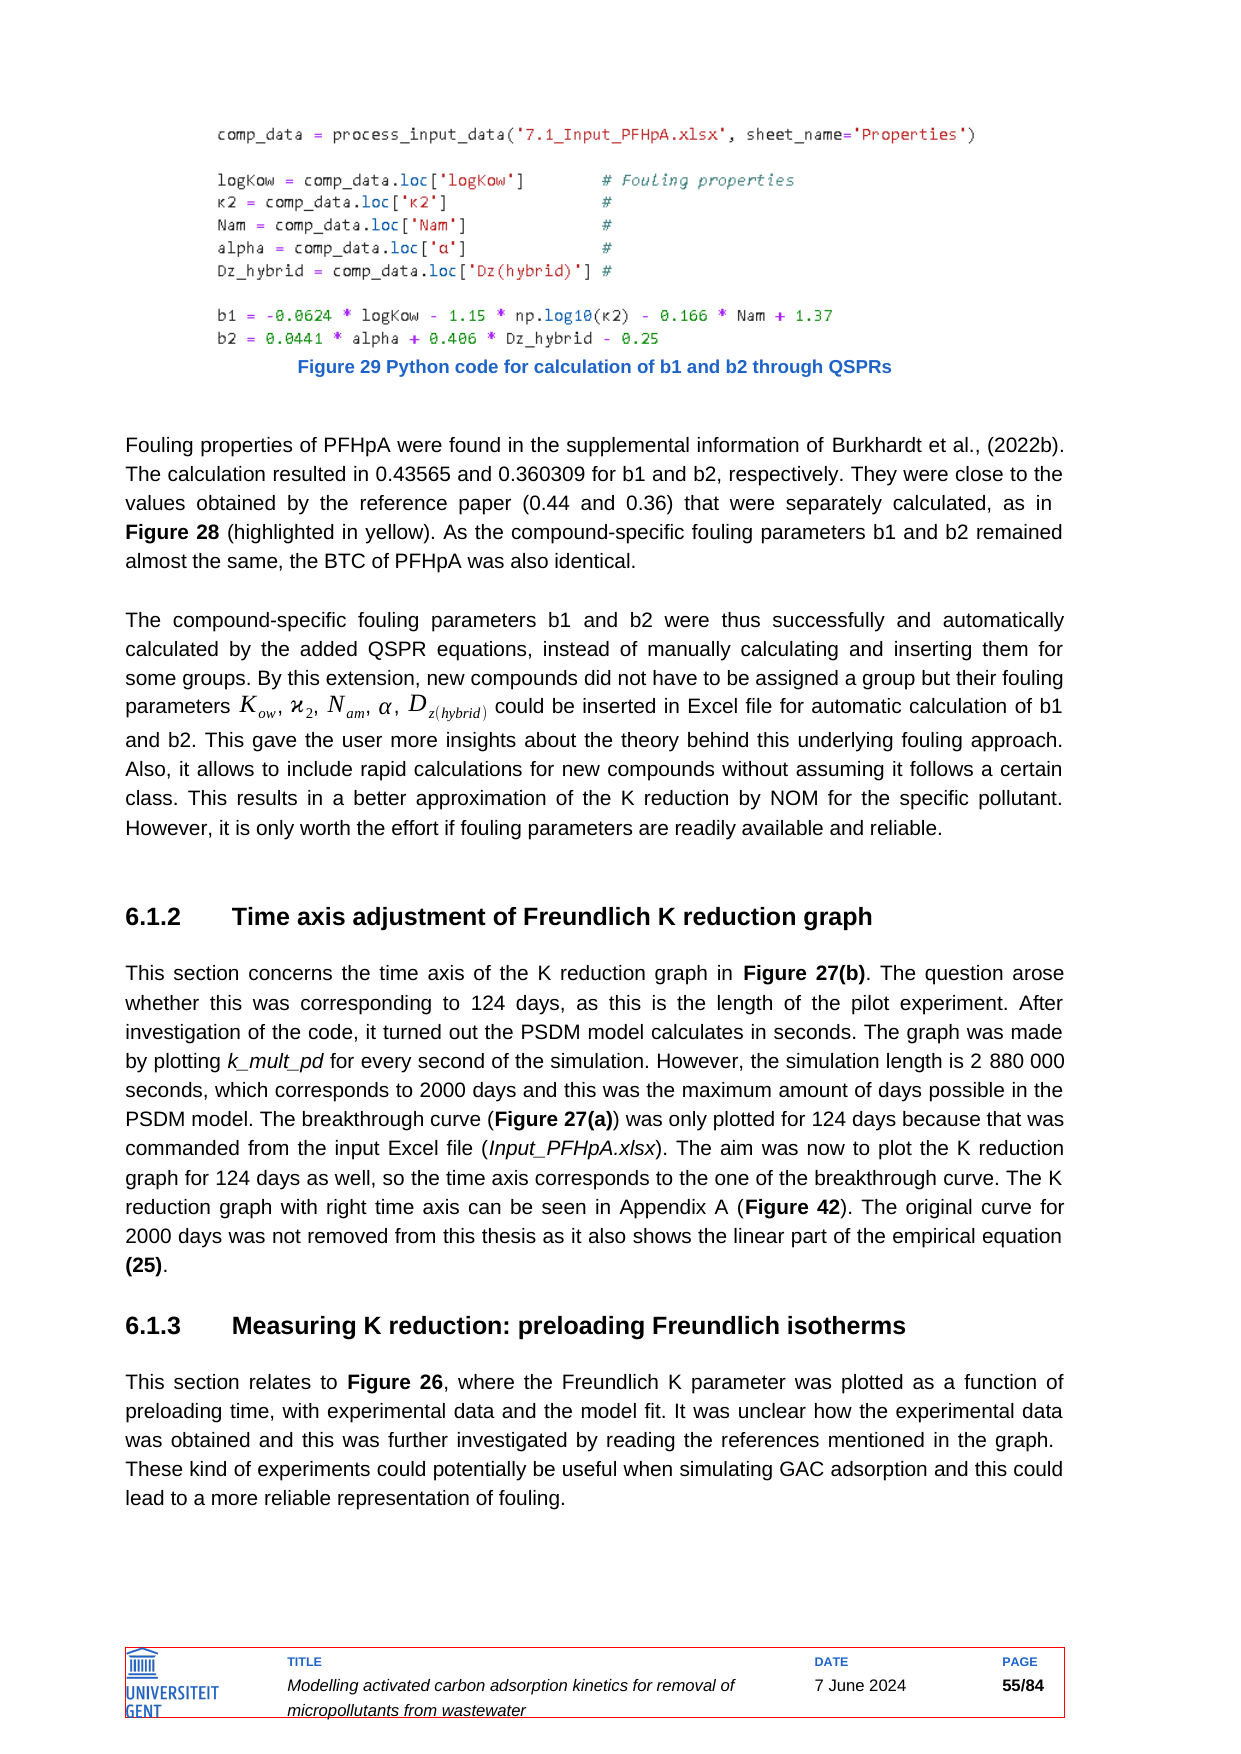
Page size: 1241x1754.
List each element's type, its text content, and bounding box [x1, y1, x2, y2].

text This section relates to Figure 26, where the Freundlich K parameter was plotted as a function of preloading time, with experimental data and the model fit. It was unclear how the experimental data was obtained and this was further investigated by reading the references mentioned in the graph. These kind of experiments could potentially be useful when simulating GAC adsorption and this could lead to a more reliable representation of fouling. [125, 1364, 1065, 1510]
text The compound-specific fouling parameters b1 and b2 were thus successfully and automatically calculated by the added QSPR equations, instead of manually calculating and inserting them for some groups. By this extension, new compounds did not have to be assigned a group but their fouling parameters , , , , could be inserted in Excel file for automatic calculation of b1 and b2. This gave the user more insights about the theory behind this underlying fouling approach. Also, it allows to include rapid calculations for new compounds without assuming it follows a certain class. This results in a better approximation of the K reduction by NOM for the specific pollutant. However, it is only worth the effort if fouling parameters are readily available and reliable. [125, 602, 1065, 839]
subtitle Measuring K reduction: preloading Freundlich isotherms [125, 1306, 1065, 1339]
picture [215, 124, 975, 356]
text This section concerns the time axis of the K reduction graph in Figure 27(b). The question arose whether this was corresponding to 124 days, as this is the length of the pilot experiment. After investigation of the code, it turned out the PSDM model calculates in seconds. The graph was made by plotting k_mult_pd for every second of the simulation. However, the simulation length is 2 880 000 seconds, which corresponds to 2000 days and this was the maximum amount of days possible in the PSDM model. The breakthrough curve (Figure 27(a)) was only plotted for 124 days because that was commanded from the input Excel file (Input_PFHpA.xlsx). The aim was now to plot the K reduction graph for 124 days as well, so the time axis corresponds to the one of the breakthrough curve. The K reduction graph with right time axis can be seen in Appendix A (Figure 42). The original curve for 2000 days was not removed from this thesis as it also shows the linear part of the empirical equation (25). [125, 956, 1065, 1277]
subtitle Time axis adjustment of Freundlich K reduction graph [125, 898, 1065, 931]
text Figure 29 Python code for calculation of b1 and b2 through QSPRs [125, 356, 1065, 377]
text Fouling properties of PFHpA were found in the supplemental information of Burkhardt et al., (2022b). The calculation resulted in 0.43565 and 0.360309 for b1 and b2, respectively. They were close to the values obtained by the reference paper (0.44 and 0.36) that were separately calculated, as in Figure 28 (highlighted in yellow). As the compound-specific fouling parameters b1 and b2 remained almost the same, the BTC of PFHpA was also identical. [125, 427, 1065, 573]
picture [95, 1623, 252, 1749]
